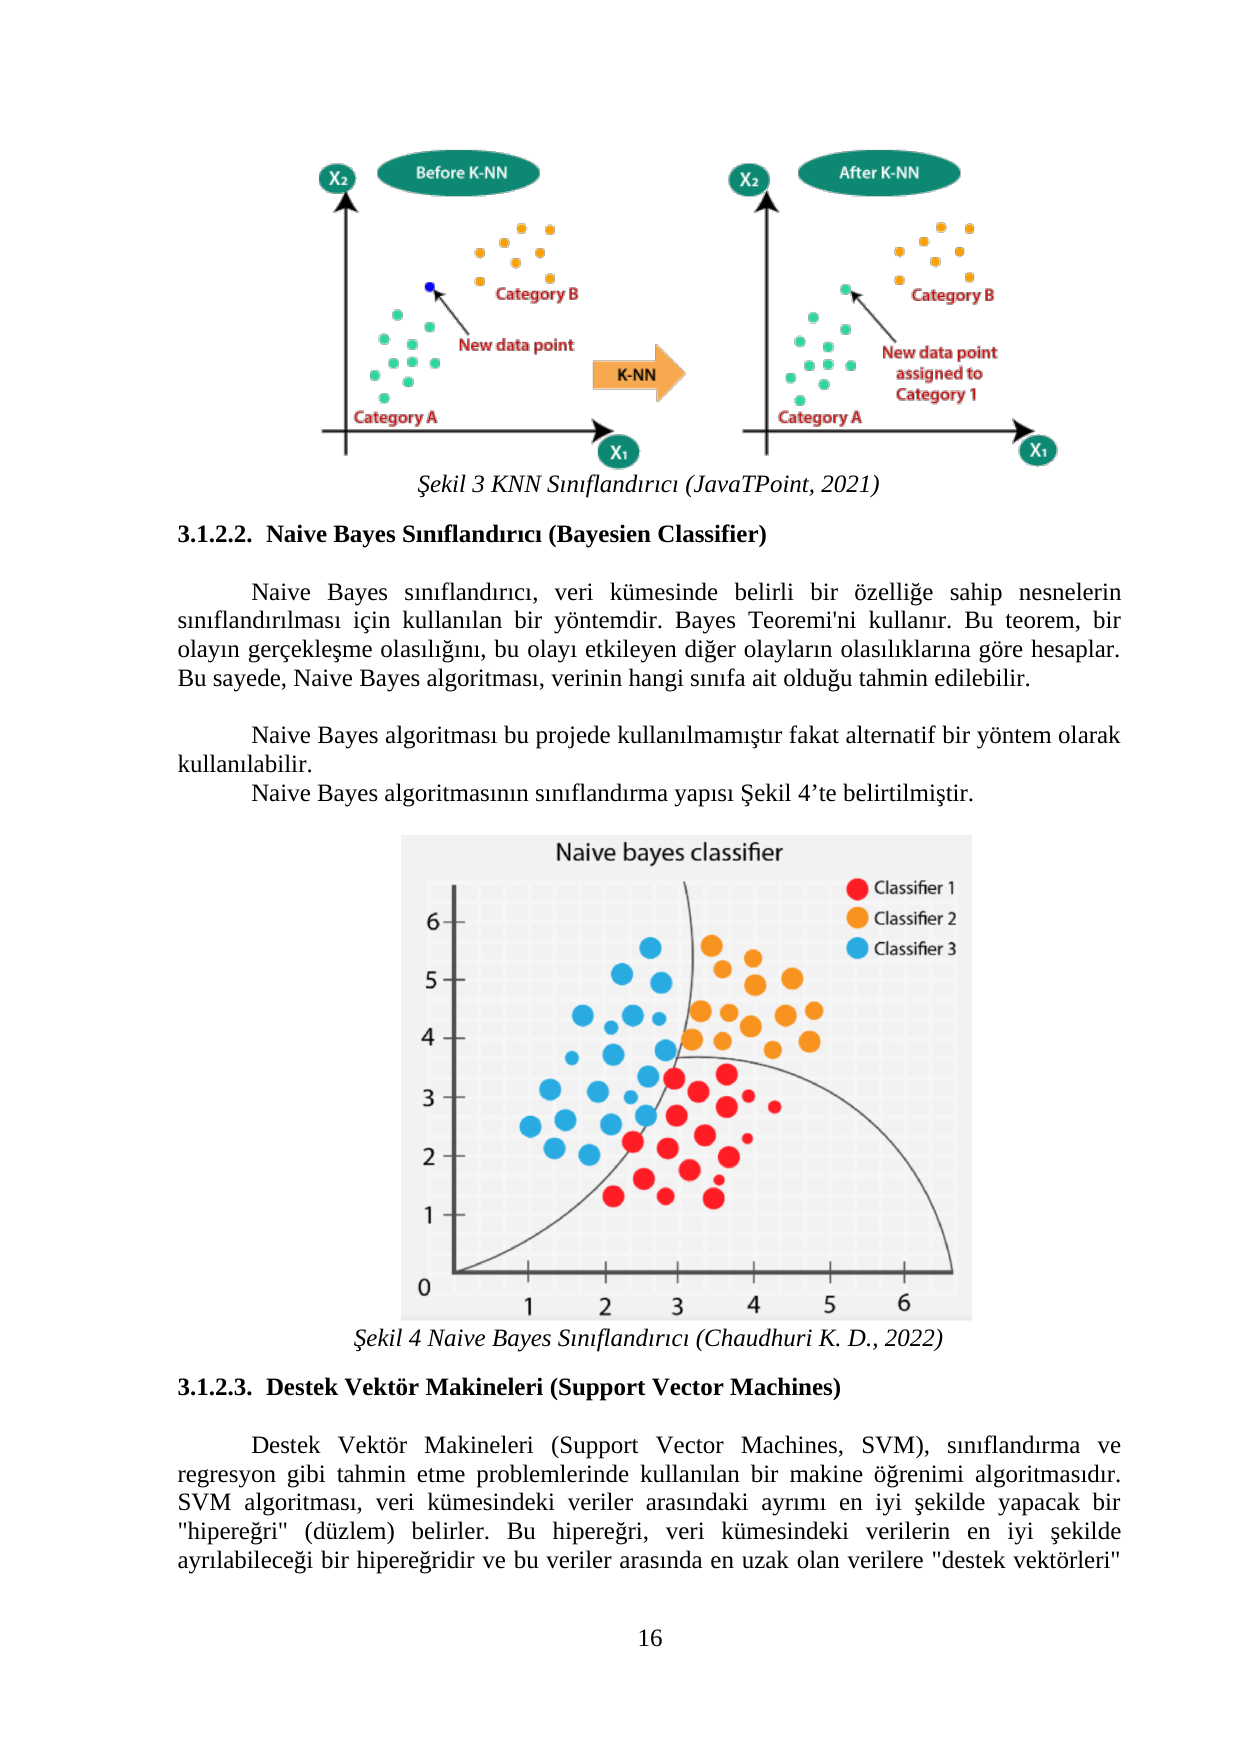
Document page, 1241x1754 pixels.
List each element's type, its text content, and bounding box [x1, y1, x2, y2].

list Destek Vektör Makineleri (Support Vector Machines) [177, 1372, 1122, 1401]
text Naive Bayes algoritmasının sınıflandırma yapısı Şekil 4’te belirtilmiştir. [177, 778, 1122, 807]
picture [401, 835, 972, 1323]
picture [313, 147, 1060, 470]
text Şekil 3 KNN Sınıflandırıcı (JavaTPoint, 2021) [177, 469, 1122, 498]
text Naive Bayes algoritması bu projede kullanılmamıştır fakat alternatif bir yöntem olarak kullanılabilir. [177, 720, 1122, 778]
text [177, 1430, 1122, 1574]
text Şekil 4 Naive Bayes Sınıflandırıcı (Chaudhuri K. D., 2022) [177, 1323, 1122, 1352]
list Naive Bayes Sınıflandırıcı (Bayesien Classifier) [177, 519, 1122, 548]
text Naive Bayes sınıflandırıcı, veri kümesinde belirli bir özelliğe sahip nesnelerin sınıflandırılması için kullanılan bir yöntemdir. Bayes Teoremi'ni kullanır. Bu teorem, bir olayın gerçekleşme olasılığını, bu olayı etkileyen diğer olayların olasılıklarına göre hesaplar. Bu sayede, Naive Bayes algoritması, verinin hangi sınıfa ait olduğu tahmin edilebilir. [177, 577, 1122, 692]
